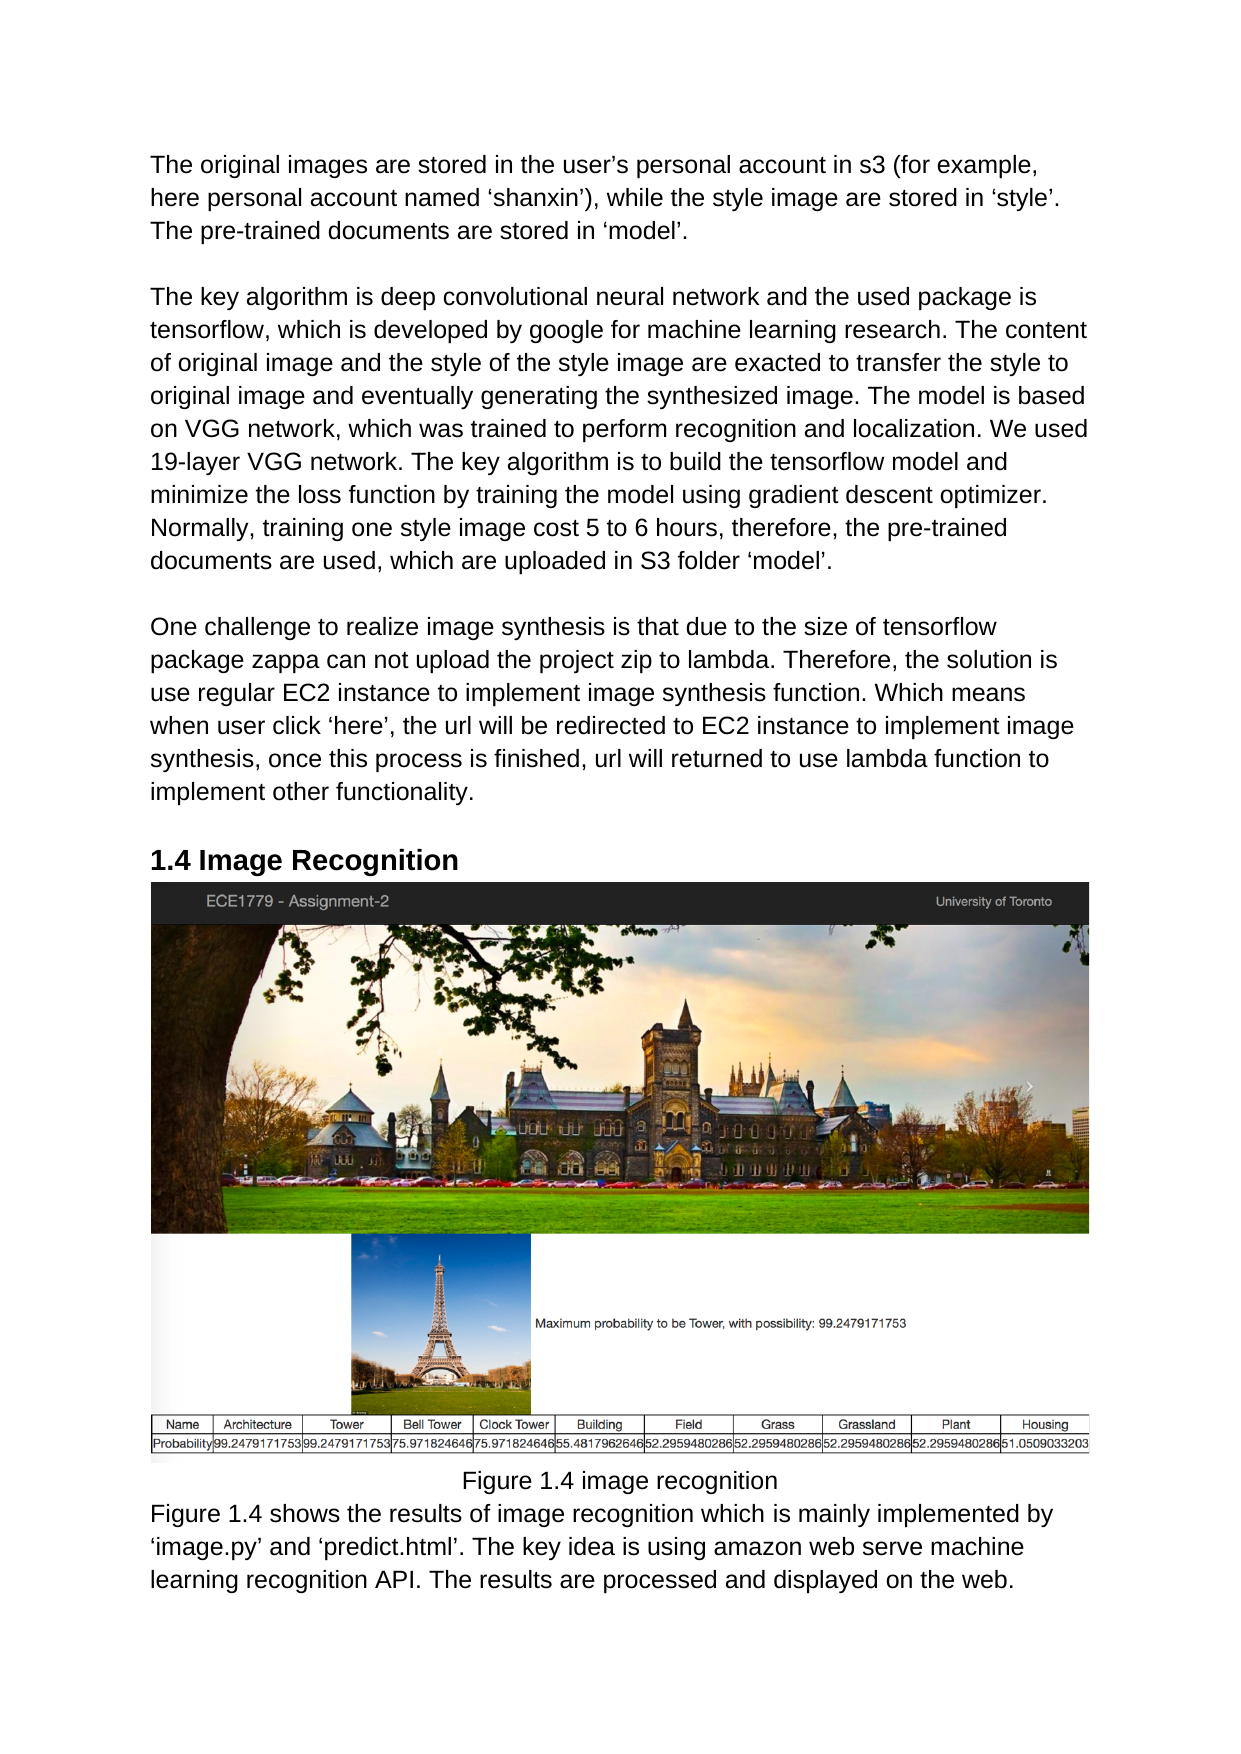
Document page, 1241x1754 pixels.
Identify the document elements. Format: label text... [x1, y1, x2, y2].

text The original images are stored in the user’s personal account in s3 (for example, here personal account named ‘shanxin’), while the style image are stored in ‘style’. [150, 150, 1090, 212]
text Figure 1.4 image recognition [150, 1466, 1090, 1495]
text One challenge to realize image synthesis is that due to the size of tensorflow package zappa can not upload the project zip to lambda. Therefore, the solution is use regular EC2 instance to implement image synthesis function. Which means when user click ‘here’, the url will be redirected to EC2 instance to implement image synthesis, once this process is finished, url will returned to use lambda function to implement other functionality. [150, 612, 1090, 806]
text The key algorithm is deep convolutional neural network and the used package is tensorflow, which is developed by google for machine learning research. The content of original image and the style of the style image are exacted to transfer the style to original image and eventually generating the synthesized image. The model is based on VGG network, which was trained to perform recognition and localization. We used 19-layer VGG network. The key algorithm is to build the tensorflow model and minimize the loss function by training the model using gradient descent optimizer. Normally, training one style image cost 5 to 6 hours, therefore, the pre-trained documents are used, which are uploaded in S3 folder ‘model’. [150, 282, 1090, 575]
picture [151, 882, 1090, 1463]
text Figure 1.4 shows the results of image recognition which is mainly implemented by ‘image.py’ and ‘predict.html’. The key idea is using amazon web serve machine learning recognition API. The results are processed and displayed on the web. [150, 1499, 1090, 1594]
text 1.4 Image Recognition [150, 843, 1090, 877]
text The pre-trained documents are stored in ‘model’. [150, 216, 1090, 245]
